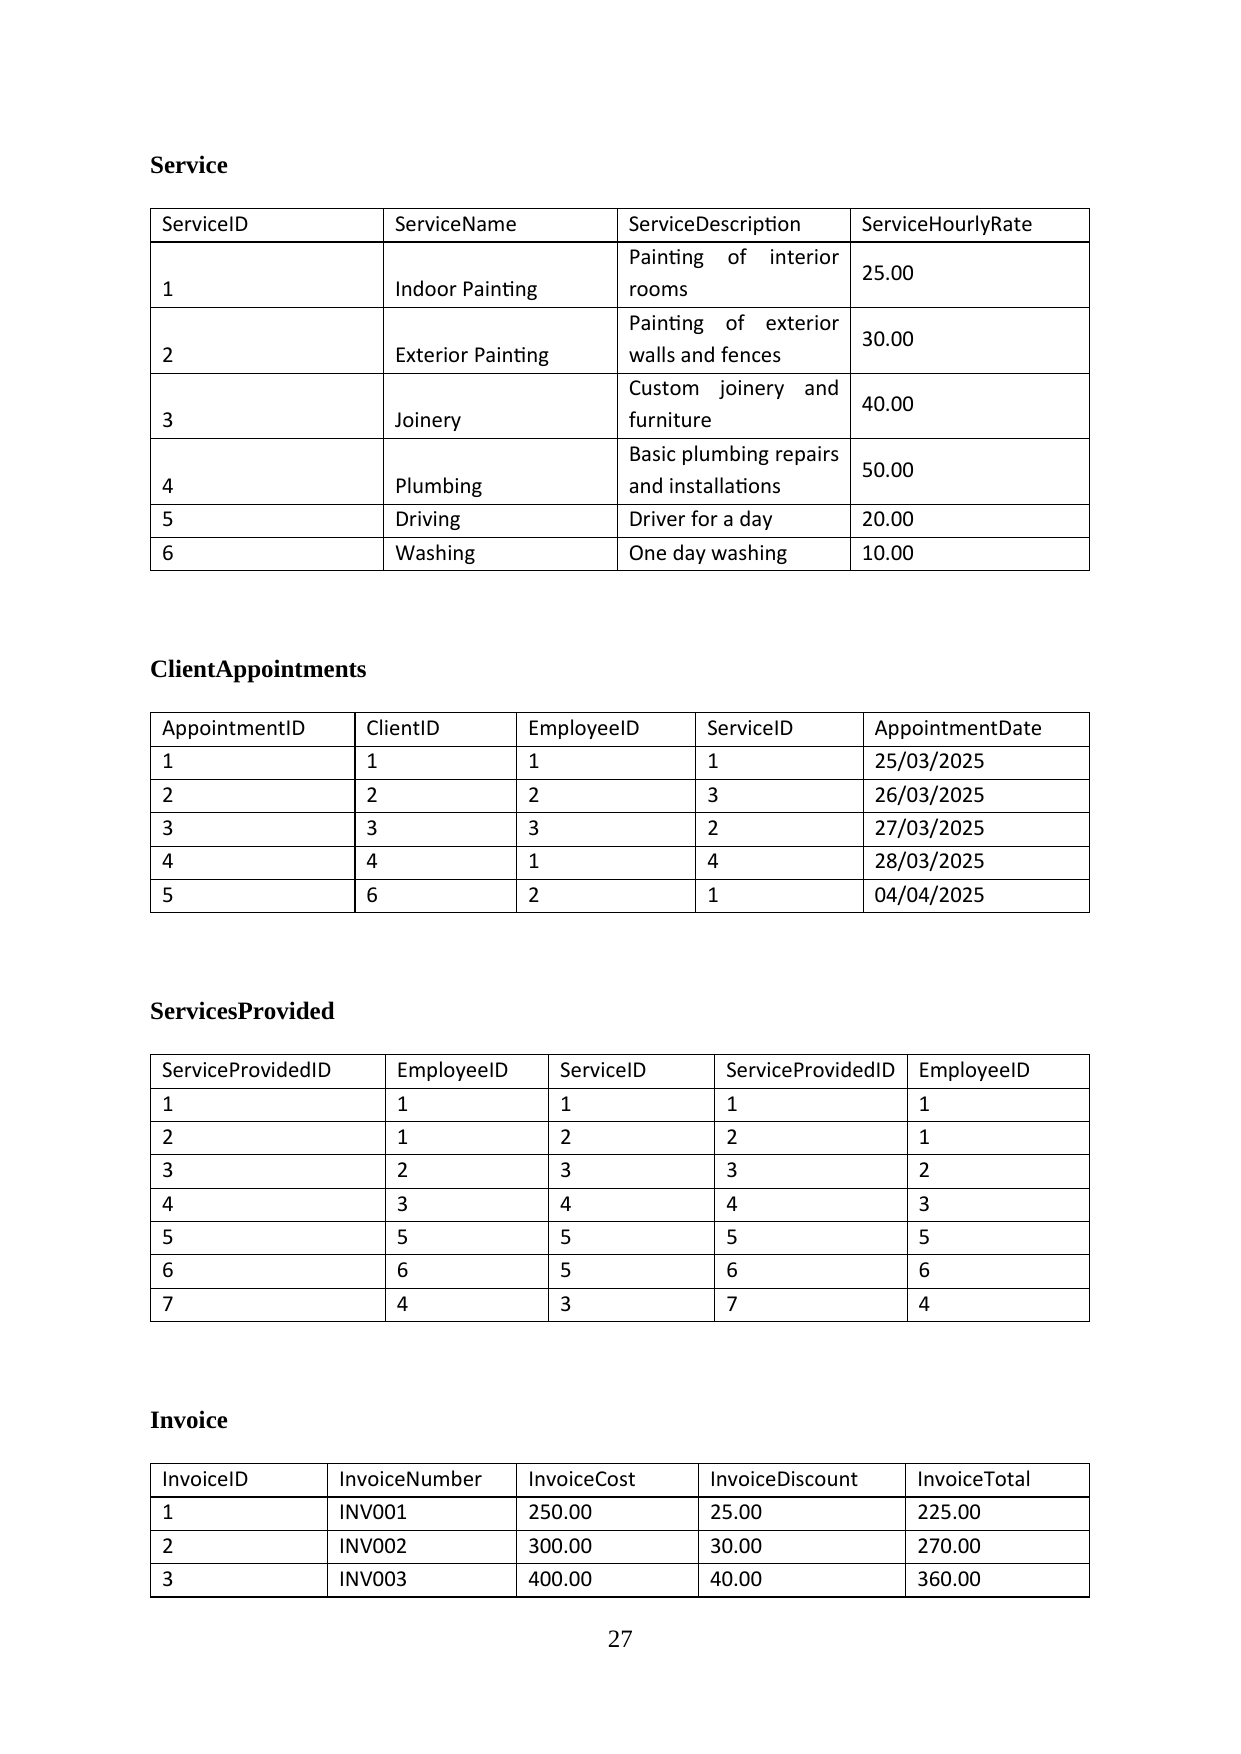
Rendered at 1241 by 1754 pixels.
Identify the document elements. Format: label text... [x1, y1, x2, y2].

table_cell Driving [384, 505, 617, 537]
table_cell 1 [151, 243, 383, 307]
table_header InvoiceID [151, 1464, 327, 1496]
table_cell 4 [356, 847, 516, 879]
table_cell 6 [151, 1255, 385, 1288]
text Invoice [150, 1405, 1090, 1434]
table_cell 1 [517, 847, 695, 879]
table_cell 26/03/2025 [864, 780, 1089, 812]
table_cell 1 [386, 1122, 548, 1154]
table_cell Driver for a day [618, 505, 850, 537]
table_cell Custom joinery and furniture [618, 374, 850, 438]
table_cell 2 [356, 780, 516, 812]
table_cell 4 [715, 1189, 907, 1221]
table_cell 2 [696, 813, 863, 846]
table_header InvoiceCost [517, 1464, 698, 1496]
table_cell 2 [517, 880, 695, 912]
table_header InvoiceNumber [328, 1464, 516, 1496]
table_cell 3 [386, 1189, 548, 1221]
table_cell 225.00 [906, 1498, 1089, 1530]
table_cell 6 [908, 1255, 1089, 1288]
table_cell 40.00 [851, 374, 1089, 438]
table_header ServiceDescription [618, 209, 850, 241]
table_cell 1 [517, 747, 695, 779]
table_cell 6 [386, 1255, 548, 1288]
table_header EmployeeID [908, 1055, 1089, 1088]
table_cell 1 [908, 1089, 1089, 1121]
table_cell 2 [151, 308, 383, 372]
table_cell 5 [151, 880, 354, 912]
table_cell 25.00 [699, 1498, 905, 1530]
table_cell 1 [696, 747, 863, 779]
table_cell 3 [151, 813, 354, 846]
table_cell 1 [386, 1089, 548, 1121]
table_cell 3 [549, 1155, 714, 1188]
text ServicesProvided [150, 996, 1090, 1025]
table_cell 6 [151, 538, 383, 570]
table_header InvoiceDiscount [699, 1464, 905, 1496]
table_cell INV003 [328, 1564, 516, 1596]
table_cell 20.00 [851, 505, 1089, 537]
table_cell 1 [151, 747, 354, 779]
table_cell 5 [549, 1255, 714, 1288]
table_cell 3 [549, 1289, 714, 1321]
table_cell 40.00 [699, 1564, 905, 1596]
table_cell Indoor Painting [384, 243, 617, 307]
table_cell Basic plumbing repairs and installations [618, 439, 850, 503]
table_cell 30.00 [699, 1531, 905, 1563]
table_cell 5 [151, 505, 383, 537]
table_cell 270.00 [906, 1531, 1089, 1563]
table_cell 1 [151, 1089, 385, 1121]
table_cell Joinery [384, 374, 617, 438]
table_cell Painting of exterior walls and fences [618, 308, 850, 372]
table_cell 4 [549, 1189, 714, 1221]
table_cell 4 [386, 1289, 548, 1321]
table_header InvoiceTotal [906, 1464, 1089, 1496]
table_cell 3 [151, 1564, 327, 1596]
table_header ServiceHourlyRate [851, 209, 1089, 241]
table_header EmployeeID [386, 1055, 548, 1088]
table_cell 28/03/2025 [864, 847, 1089, 879]
table_cell 5 [549, 1222, 714, 1254]
table_cell 1 [908, 1122, 1089, 1154]
table_cell 400.00 [517, 1564, 698, 1596]
table_cell 2 [715, 1122, 907, 1154]
table_header ServiceID [696, 713, 863, 746]
table_cell 3 [908, 1189, 1089, 1221]
table_cell 30.00 [851, 308, 1089, 372]
table_header ClientID [356, 713, 516, 746]
table_cell Washing [384, 538, 617, 570]
table_cell 1 [356, 747, 516, 779]
table_header ServiceProvidedID [151, 1055, 385, 1088]
table_header AppointmentDate [864, 713, 1089, 746]
table_cell 1 [696, 880, 863, 912]
table_cell 10.00 [851, 538, 1089, 570]
table_cell Plumbing [384, 439, 617, 503]
table_cell 3 [356, 813, 516, 846]
table_header ServiceName [384, 209, 617, 241]
table_cell 4 [696, 847, 863, 879]
table_cell 4 [151, 439, 383, 503]
table_cell 50.00 [851, 439, 1089, 503]
table_header EmployeeID [517, 713, 695, 746]
table_cell 3 [517, 813, 695, 846]
text ClientAppointments [150, 654, 1090, 683]
table_cell INV002 [328, 1531, 516, 1563]
table_cell 25/03/2025 [864, 747, 1089, 779]
table_cell One day washing [618, 538, 850, 570]
table_cell 3 [151, 1155, 385, 1188]
table_header ServiceProvidedID [715, 1055, 907, 1088]
table_cell 3 [696, 780, 863, 812]
table_cell 4 [151, 847, 354, 879]
table_cell 2 [549, 1122, 714, 1154]
table_cell 6 [715, 1255, 907, 1288]
table_cell 04/04/2025 [864, 880, 1089, 912]
table_cell 3 [151, 374, 383, 438]
table_cell 1 [151, 1498, 327, 1530]
table_cell 7 [151, 1289, 385, 1321]
table_cell 6 [356, 880, 516, 912]
table_cell 5 [715, 1222, 907, 1254]
table_cell 5 [908, 1222, 1089, 1254]
table_cell 2 [151, 780, 354, 812]
table_header AppointmentID [151, 713, 354, 746]
table_header ServiceID [549, 1055, 714, 1088]
table_cell INV001 [328, 1498, 516, 1530]
table_cell 2 [386, 1155, 548, 1188]
table_header ServiceID [151, 209, 383, 241]
table_cell 2 [517, 780, 695, 812]
text Service [150, 150, 1090, 179]
table_cell Painting of interior rooms [618, 243, 850, 307]
table_cell 5 [386, 1222, 548, 1254]
table_cell 4 [908, 1289, 1089, 1321]
table_cell 250.00 [517, 1498, 698, 1530]
table_cell 27/03/2025 [864, 813, 1089, 846]
table_cell 2 [151, 1531, 327, 1563]
table_cell Exterior Painting [384, 308, 617, 372]
table_cell 2 [151, 1122, 385, 1154]
table_cell 5 [151, 1222, 385, 1254]
table_cell 3 [715, 1155, 907, 1188]
table_cell 300.00 [517, 1531, 698, 1563]
table_cell 1 [715, 1089, 907, 1121]
table_cell 4 [151, 1189, 385, 1221]
table_cell 1 [549, 1089, 714, 1121]
table_cell 25.00 [851, 243, 1089, 307]
table_cell 2 [908, 1155, 1089, 1188]
table_cell 360.00 [906, 1564, 1089, 1596]
table_cell 7 [715, 1289, 907, 1321]
